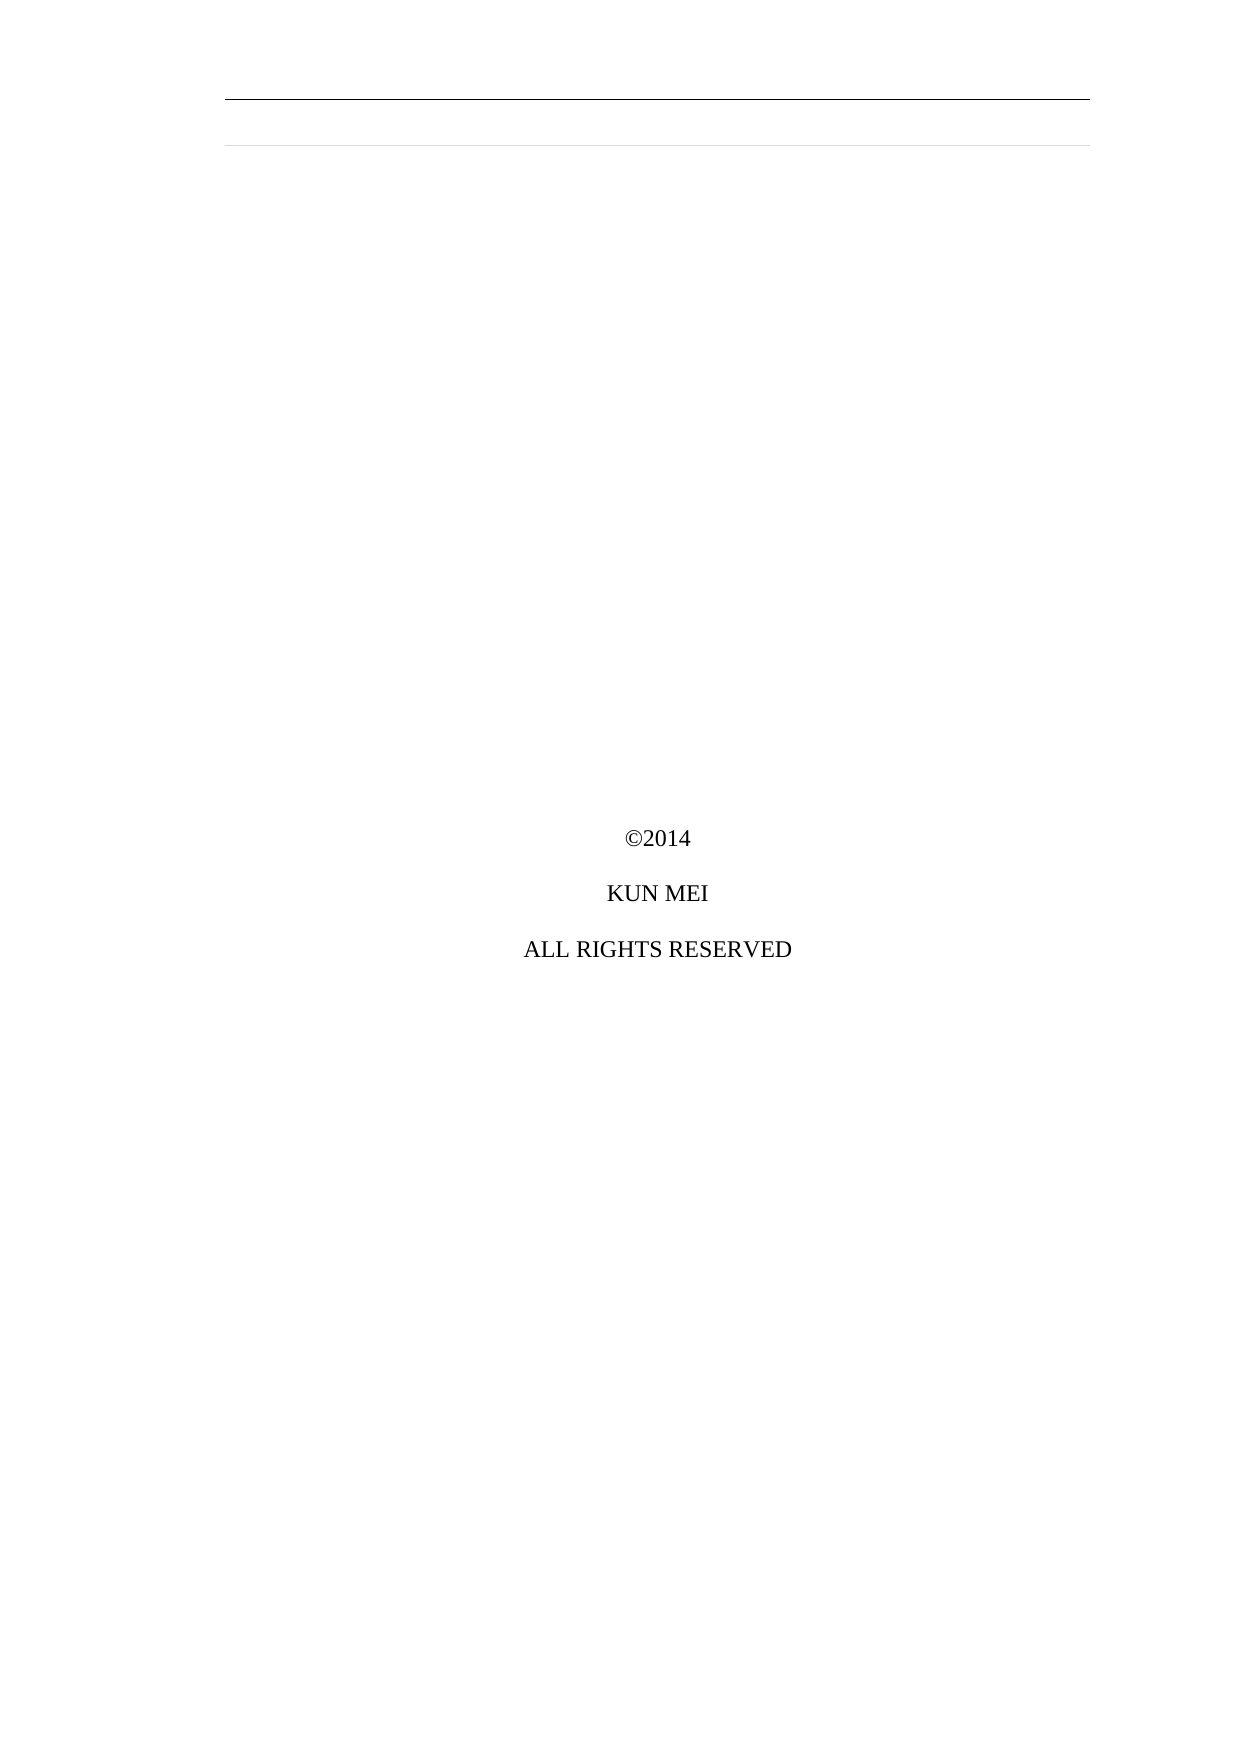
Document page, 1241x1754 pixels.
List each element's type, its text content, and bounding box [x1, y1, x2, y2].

text ©2014 [225, 824, 1090, 852]
text ALL RIGHTS RESERVED [225, 935, 1090, 962]
text KUN MEI [225, 879, 1090, 907]
